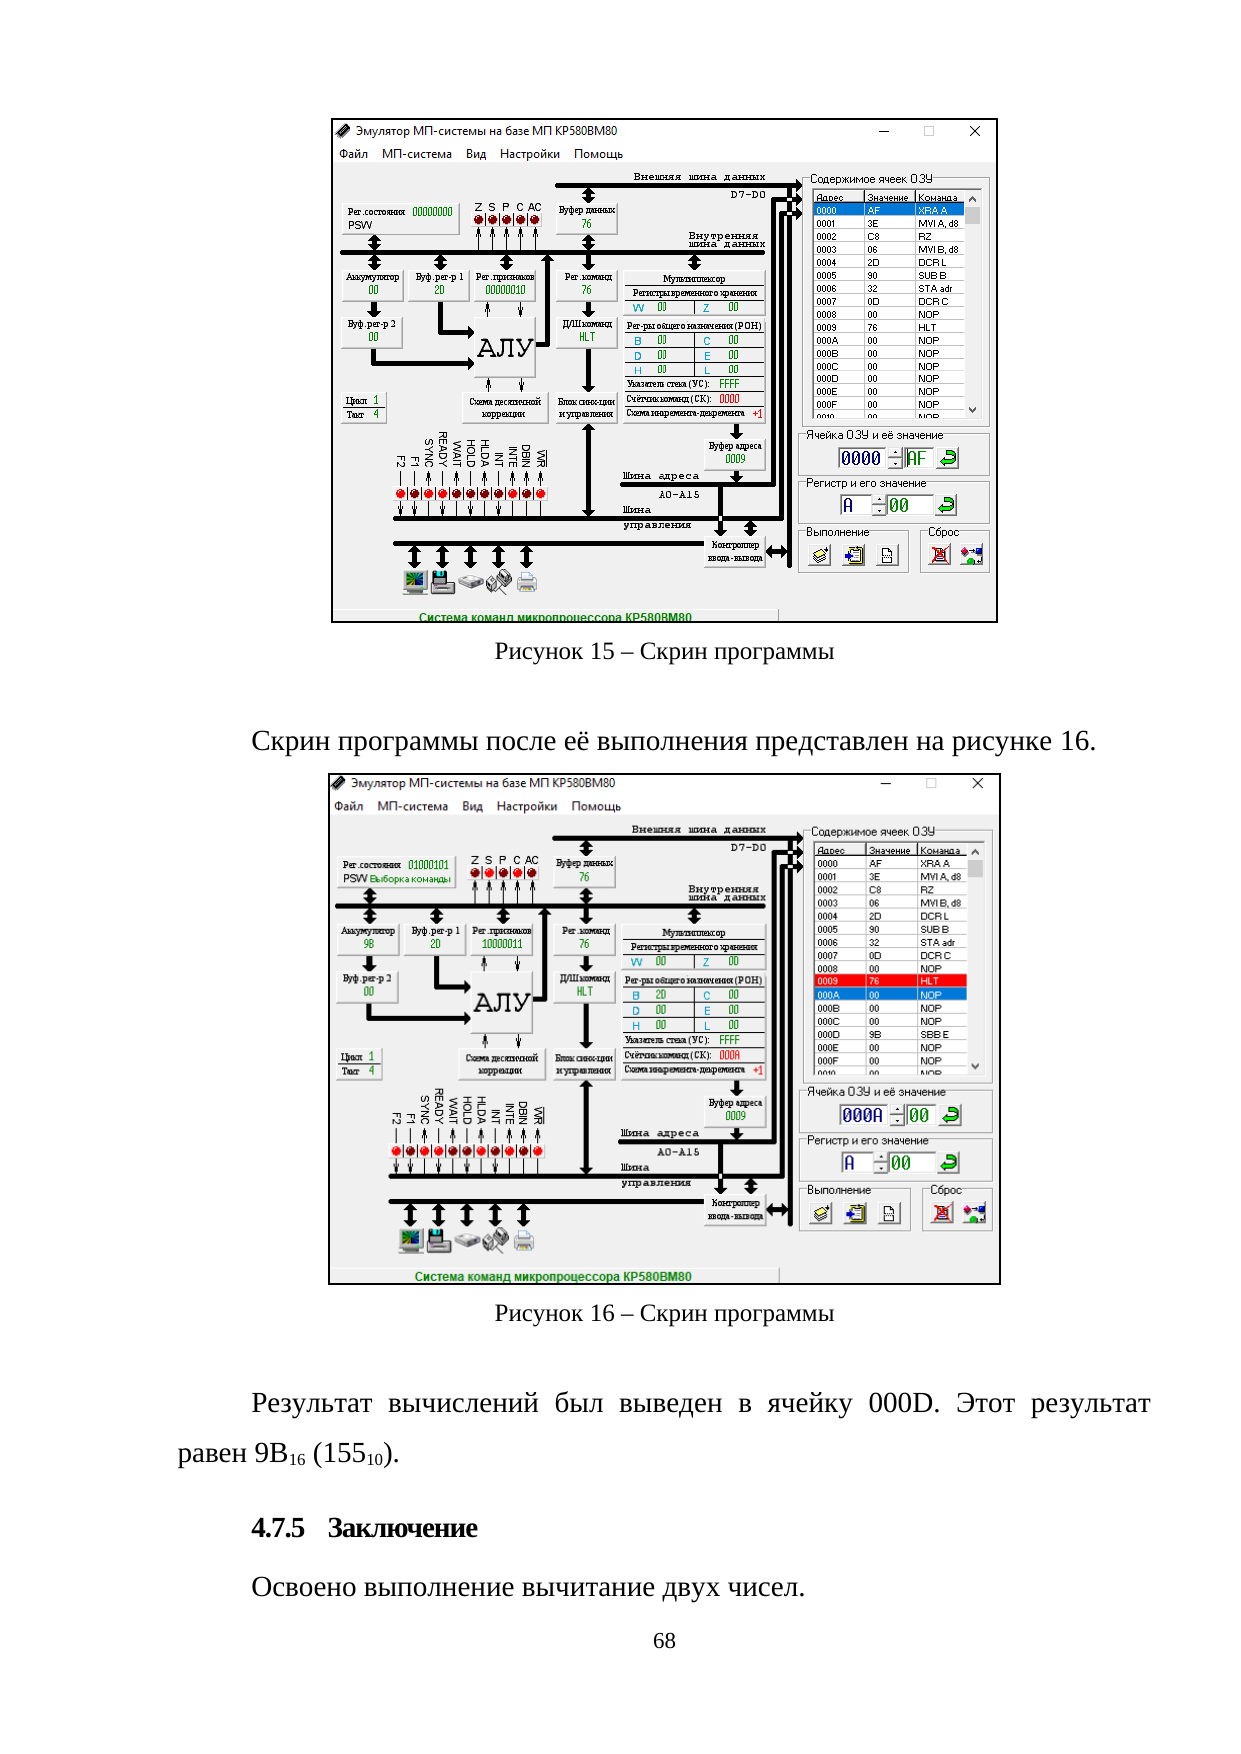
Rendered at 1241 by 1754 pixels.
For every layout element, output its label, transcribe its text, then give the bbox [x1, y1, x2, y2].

picture [330, 775, 999, 1283]
text Рисунок 15 – Скрин программы [177, 636, 1152, 665]
text Результат вычислений был выведен в ячейку 000D. Этот результат равен 9B16 (15510). [177, 1385, 1152, 1469]
text Освоено выполнение вычитание двух чисел. [177, 1569, 1152, 1602]
text Рисунок 16 – Скрин программы [177, 1298, 1152, 1327]
title 4.7.5 Заключение [177, 1510, 1152, 1544]
picture [333, 120, 996, 621]
text Скрин программы после её выполнения представлен на рисунке 16. [177, 723, 1152, 756]
